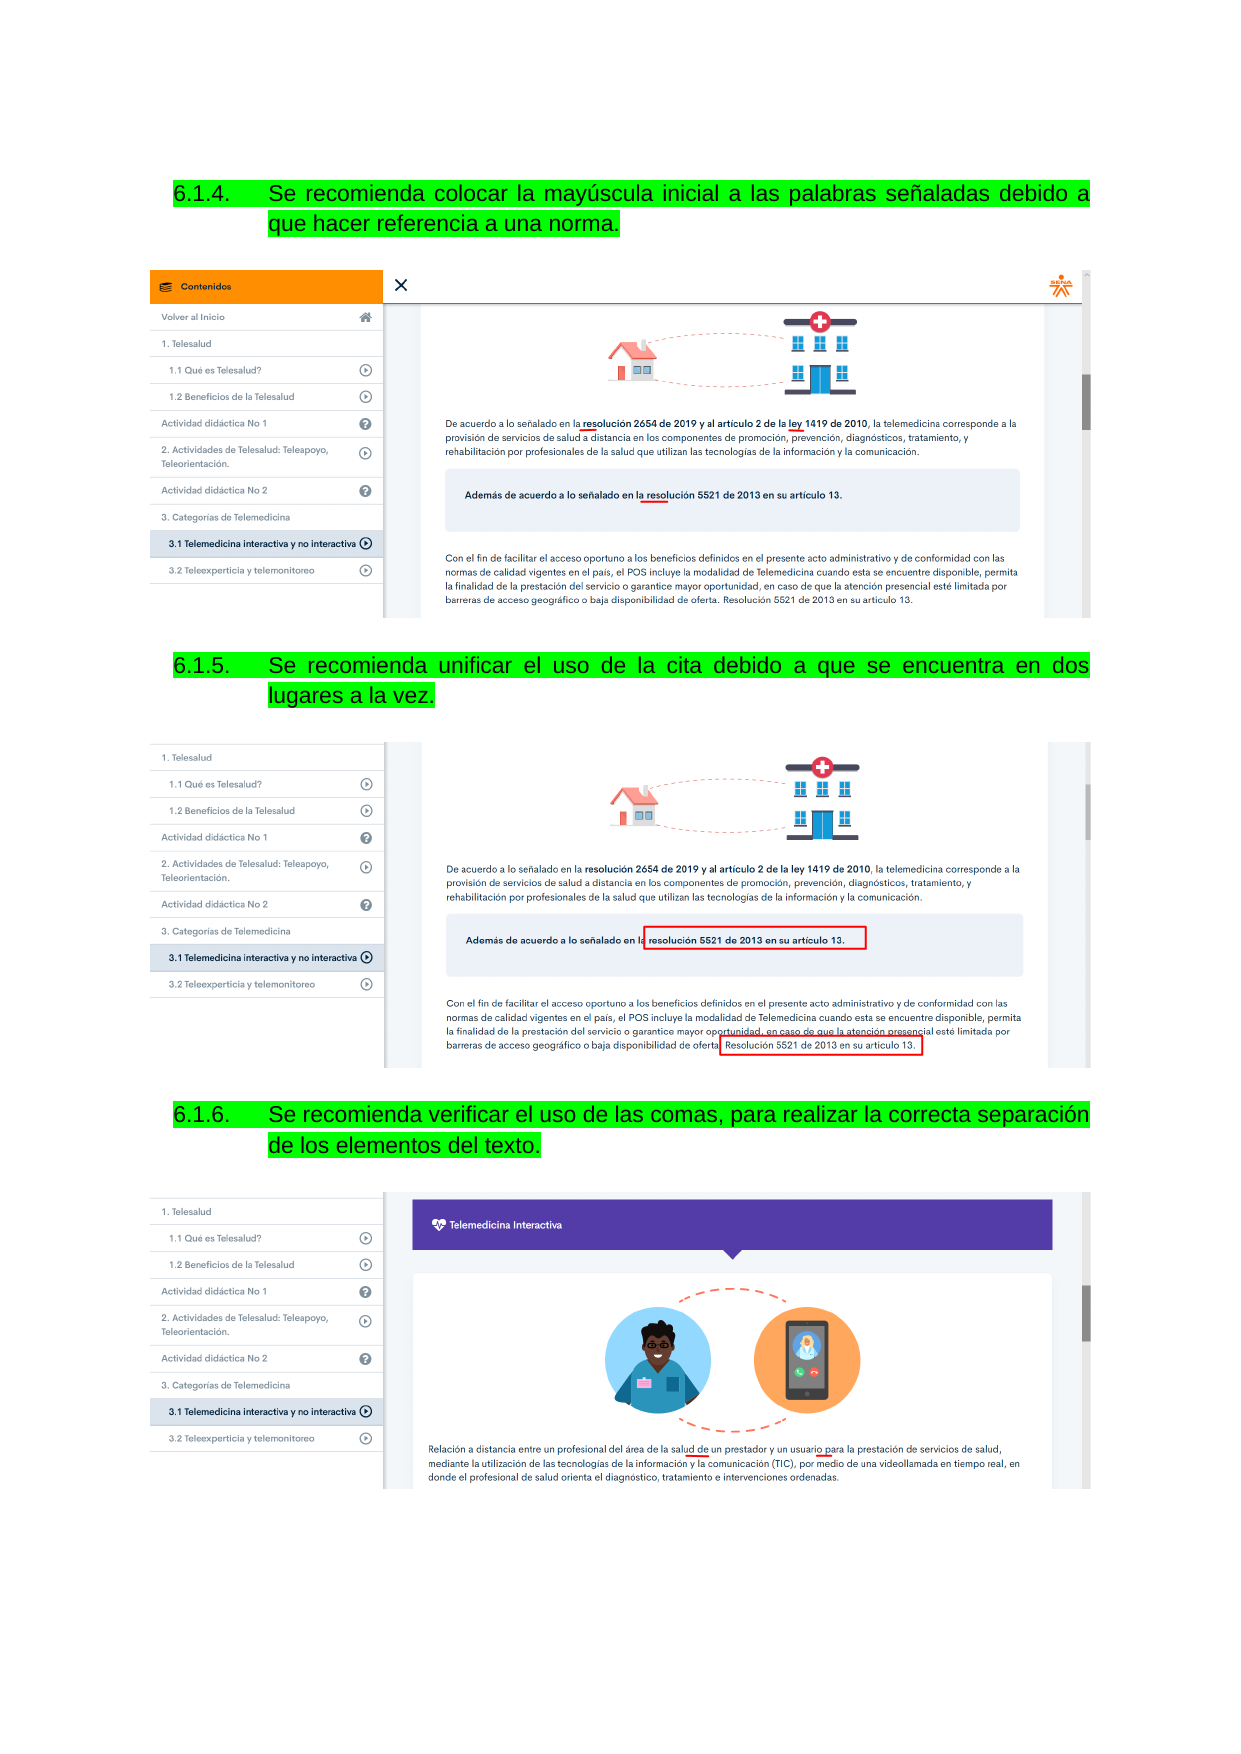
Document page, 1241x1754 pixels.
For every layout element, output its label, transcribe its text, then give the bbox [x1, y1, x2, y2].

list Se recomienda verificar el uso de las comas, para realizar la correcta separación de los elementos del texto. [231, 1128, 1090, 1158]
picture [150, 270, 1091, 618]
picture [150, 742, 1091, 1068]
picture [150, 1192, 1091, 1489]
list Se recomienda unificar el uso de la cita debido a que se encuentra en dos lugares a la vez. [231, 678, 1090, 708]
list Se recomienda colocar la mayúscula inicial a las palabras señaladas debido a que hacer referencia a una norma. [231, 207, 1090, 237]
